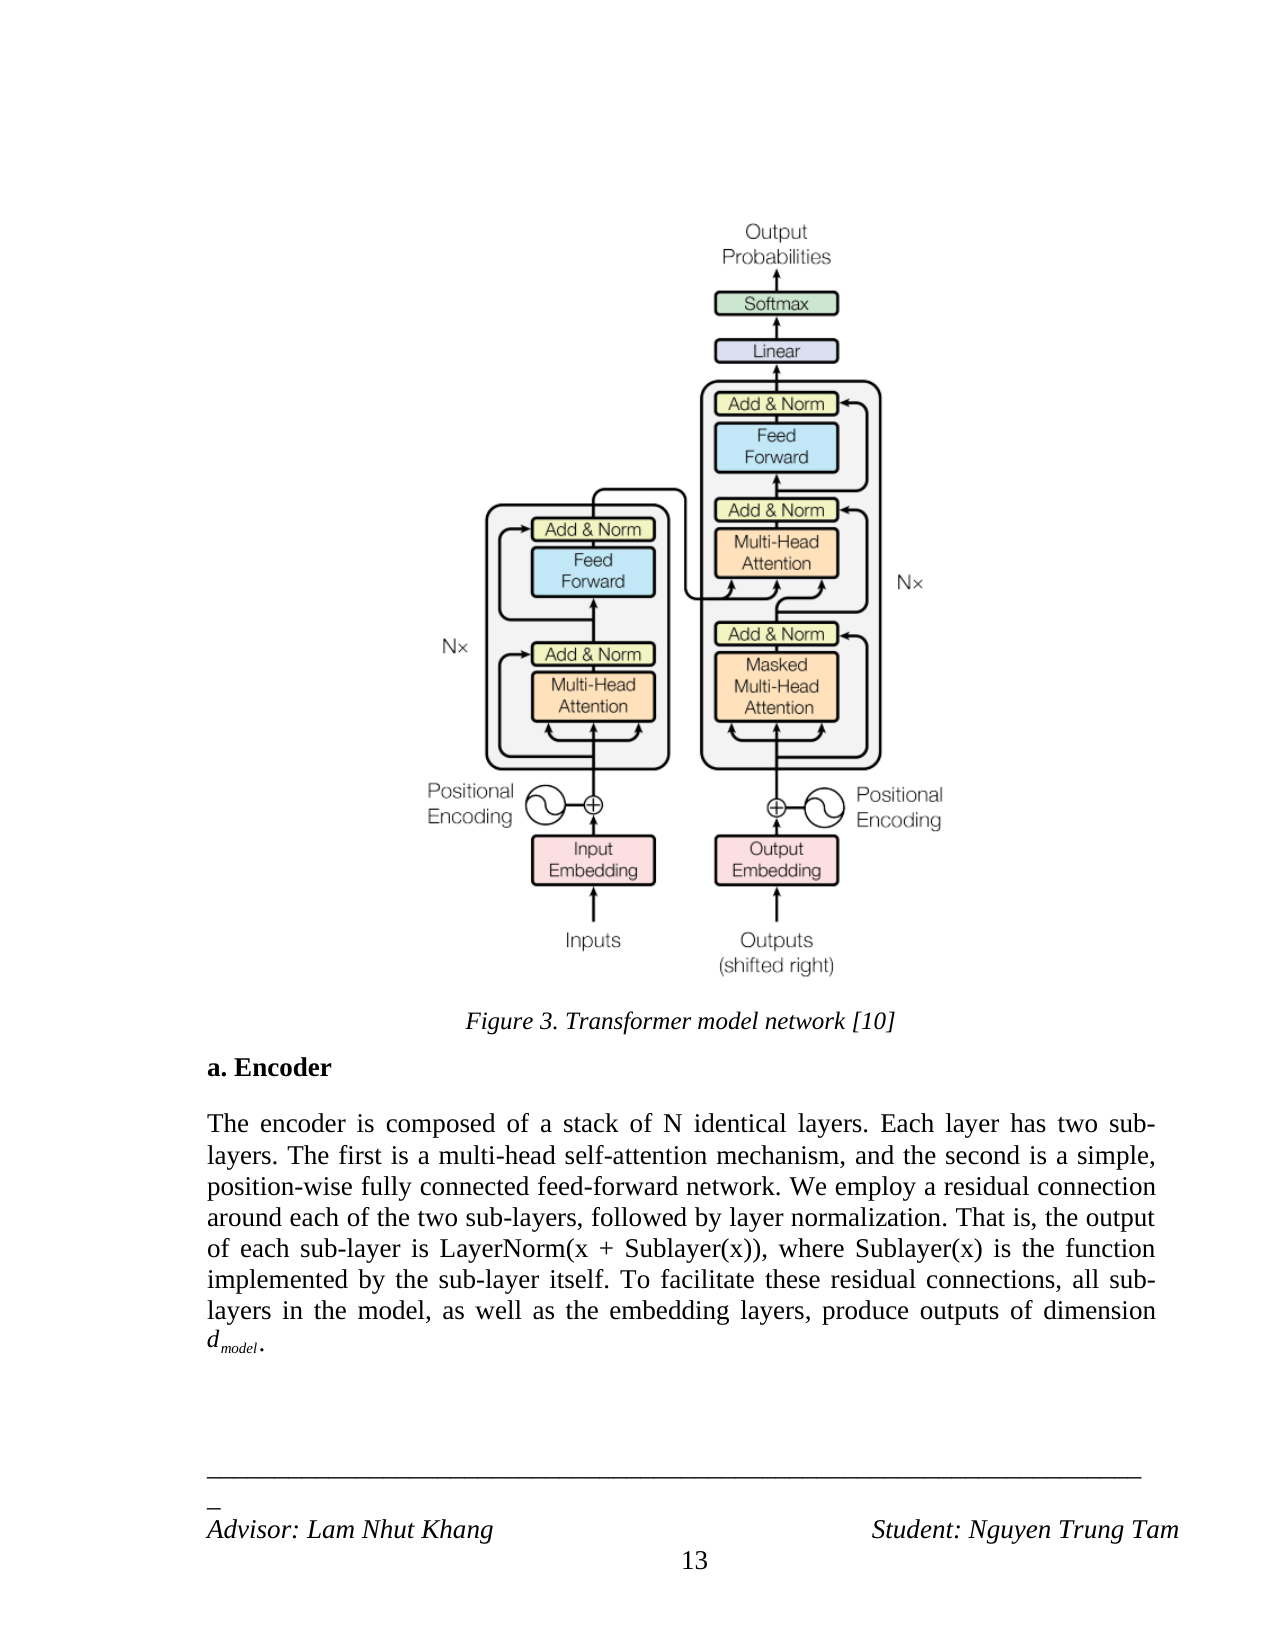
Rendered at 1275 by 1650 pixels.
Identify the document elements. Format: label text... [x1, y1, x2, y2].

text The encoder is composed of a stack of N identical layers. Each layer has two sub-layers. The first is a multi-head self-attention mechanism, and the second is a simple, position-wise fully connected feed-forward network. We employ a residual connection around each of the two sub-layers, followed by layer normalization. That is, the output of each sub-layer is LayerNorm(x + Sublayer(x)), where Sublayer(x) is the function implemented by the sub-layer itself. To facilitate these residual connections, all sub-layers in the model, as well as the embedding layers, produce outputs of dimension . [207, 1108, 1157, 1357]
text Figure 3. Transformer model network [207, 1006, 1157, 1035]
subtitle Encoder [207, 1051, 1157, 1083]
picture [379, 177, 985, 990]
